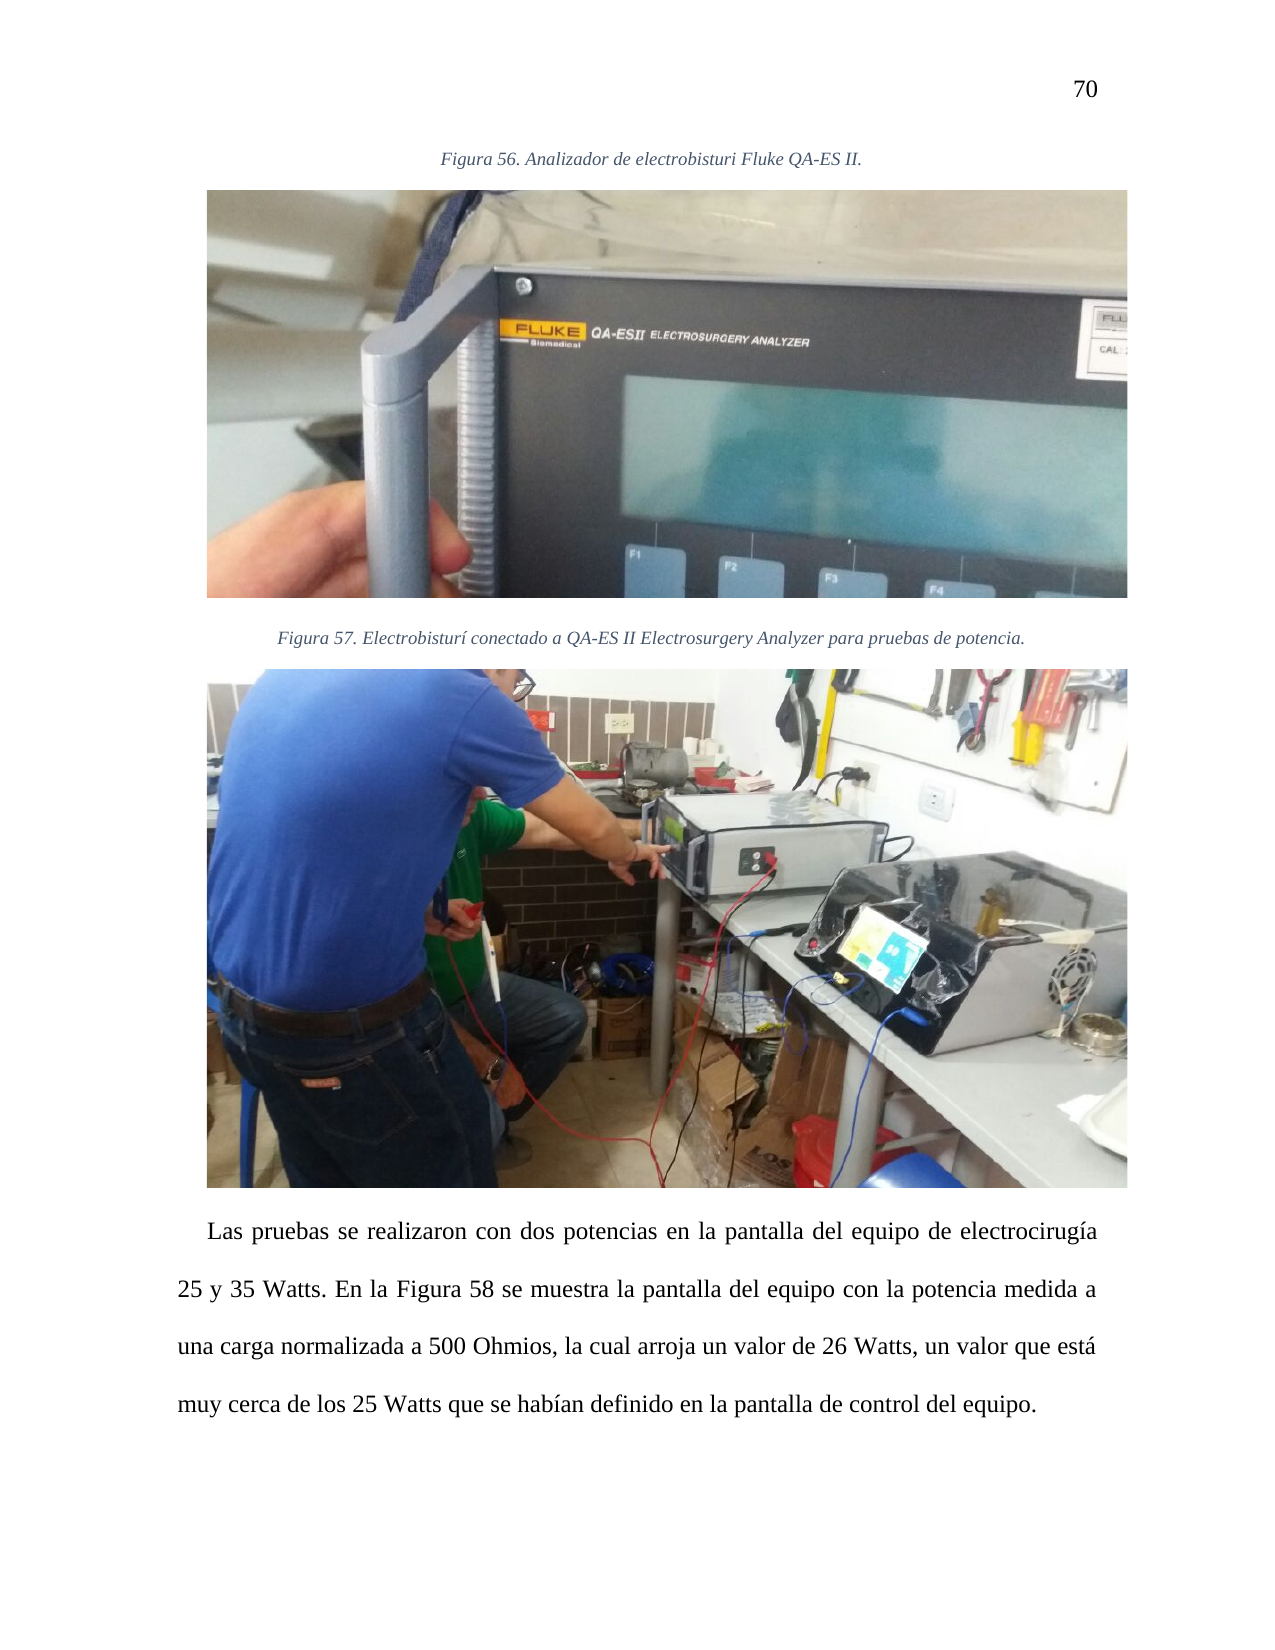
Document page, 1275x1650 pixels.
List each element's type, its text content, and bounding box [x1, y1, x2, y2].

picture [206, 669, 1128, 1188]
text Figura 56. Analizador de electrobisturi Fluke QA-ES II. [177, 148, 1098, 169]
text Las pruebas se realizaron con dos potencias en la pantalla del equipo de electrocirugía 25 y 35 Watts. En la Figura 56 se muestra la pantalla del equipo con la potencia medida a una carga normalizada a 500 Ohmios, la cual arroja un valor de 26 Watts, un valor que está muy cerca de los 25 Watts que se habían definido en la pantalla de control del equipo. [177, 1216, 1098, 1418]
text Figura 57. Electrobisturí conectado a QA-ES II Electrosurgery Analyzer para pruebas de potencia. [177, 627, 1098, 648]
picture [206, 190, 1128, 598]
